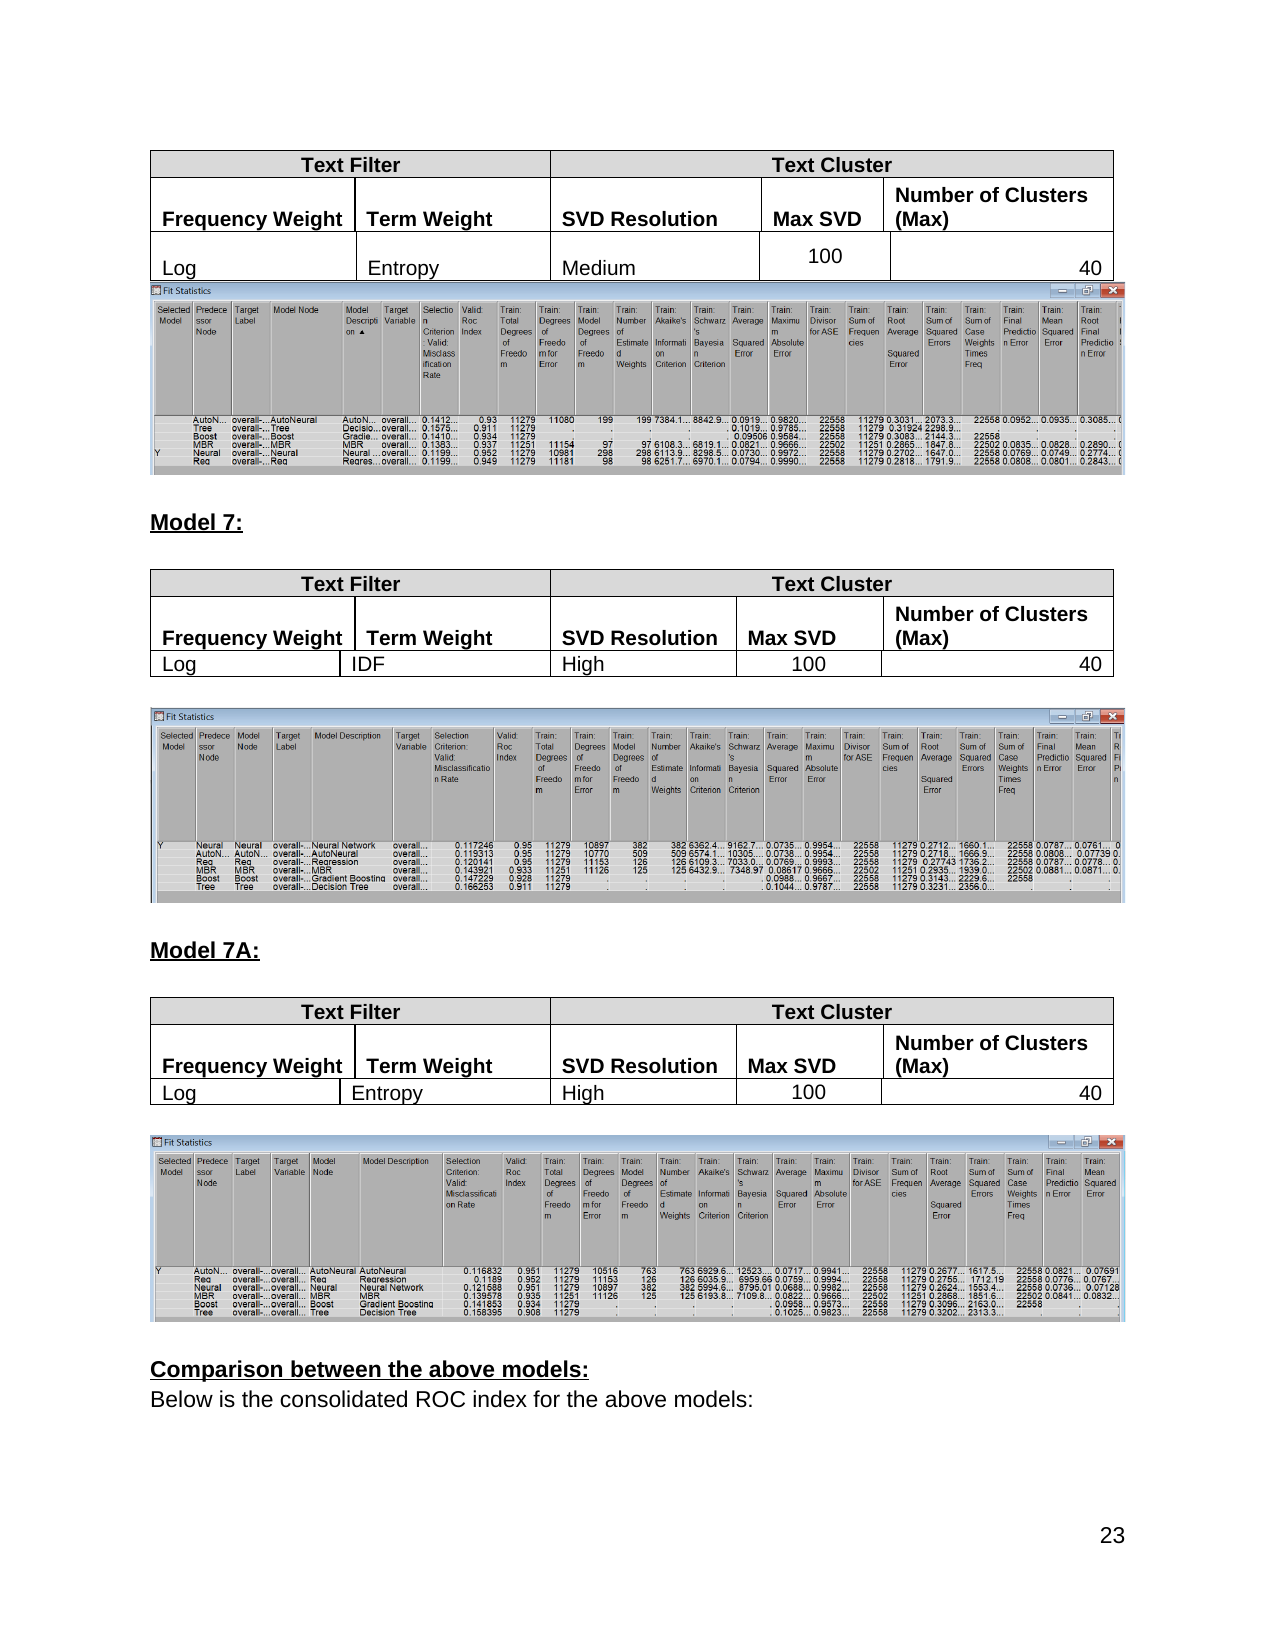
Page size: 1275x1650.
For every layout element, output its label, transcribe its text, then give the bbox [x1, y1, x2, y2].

text Comparison between the above models: [150, 1356, 1125, 1382]
table_cell 100 [737, 651, 881, 676]
table_cell Number of Clusters (Max) [884, 597, 1113, 650]
table_cell High [551, 1079, 736, 1104]
picture [150, 1135, 1125, 1322]
table_cell Medium [551, 232, 759, 280]
table_cell Max SVD [762, 178, 883, 231]
table_header Text Cluster [551, 151, 1113, 177]
table_header Text Cluster [551, 570, 1113, 596]
table_cell Frequency Weight [151, 1025, 354, 1078]
table_cell IDF [341, 651, 550, 676]
table_cell Max SVD [737, 1025, 883, 1078]
table_cell Number of Clusters (Max) [884, 178, 1113, 231]
table_cell Term Weight [356, 1025, 550, 1078]
table_cell Max SVD [737, 597, 883, 650]
table_cell SVD Resolution [551, 178, 761, 231]
table_cell SVD Resolution [551, 1025, 736, 1078]
text Below is the consolidated ROC index for the above models: [150, 1386, 1125, 1412]
table_header Text Filter [151, 570, 550, 596]
table_cell SVD Resolution [551, 597, 736, 650]
picture [150, 707, 1125, 903]
table_cell Frequency Weight [151, 597, 354, 650]
table_header Text Filter [151, 998, 550, 1024]
table_cell 100 [737, 1079, 881, 1104]
text Model 7: [150, 508, 1125, 535]
table_cell High [551, 651, 736, 676]
table_header Text Filter [151, 151, 550, 177]
table_cell Term Weight [356, 178, 550, 231]
picture [150, 281, 1125, 475]
table_cell 40 [882, 651, 1113, 676]
table_cell Entropy [357, 232, 550, 280]
table_cell Log [151, 1079, 339, 1104]
table_cell 100 [760, 232, 890, 280]
text Model 7A: [150, 937, 1125, 963]
table_cell Number of Clusters (Max) [884, 1025, 1113, 1078]
table_cell Log [151, 651, 339, 676]
table_cell Log [151, 232, 356, 280]
table_cell 40 [891, 232, 1113, 280]
table_cell Term Weight [356, 597, 550, 650]
table_header Text Cluster [551, 998, 1113, 1024]
table_cell Frequency Weight [151, 178, 354, 231]
table_cell 40 [882, 1079, 1113, 1104]
table_cell Entropy [341, 1079, 550, 1104]
